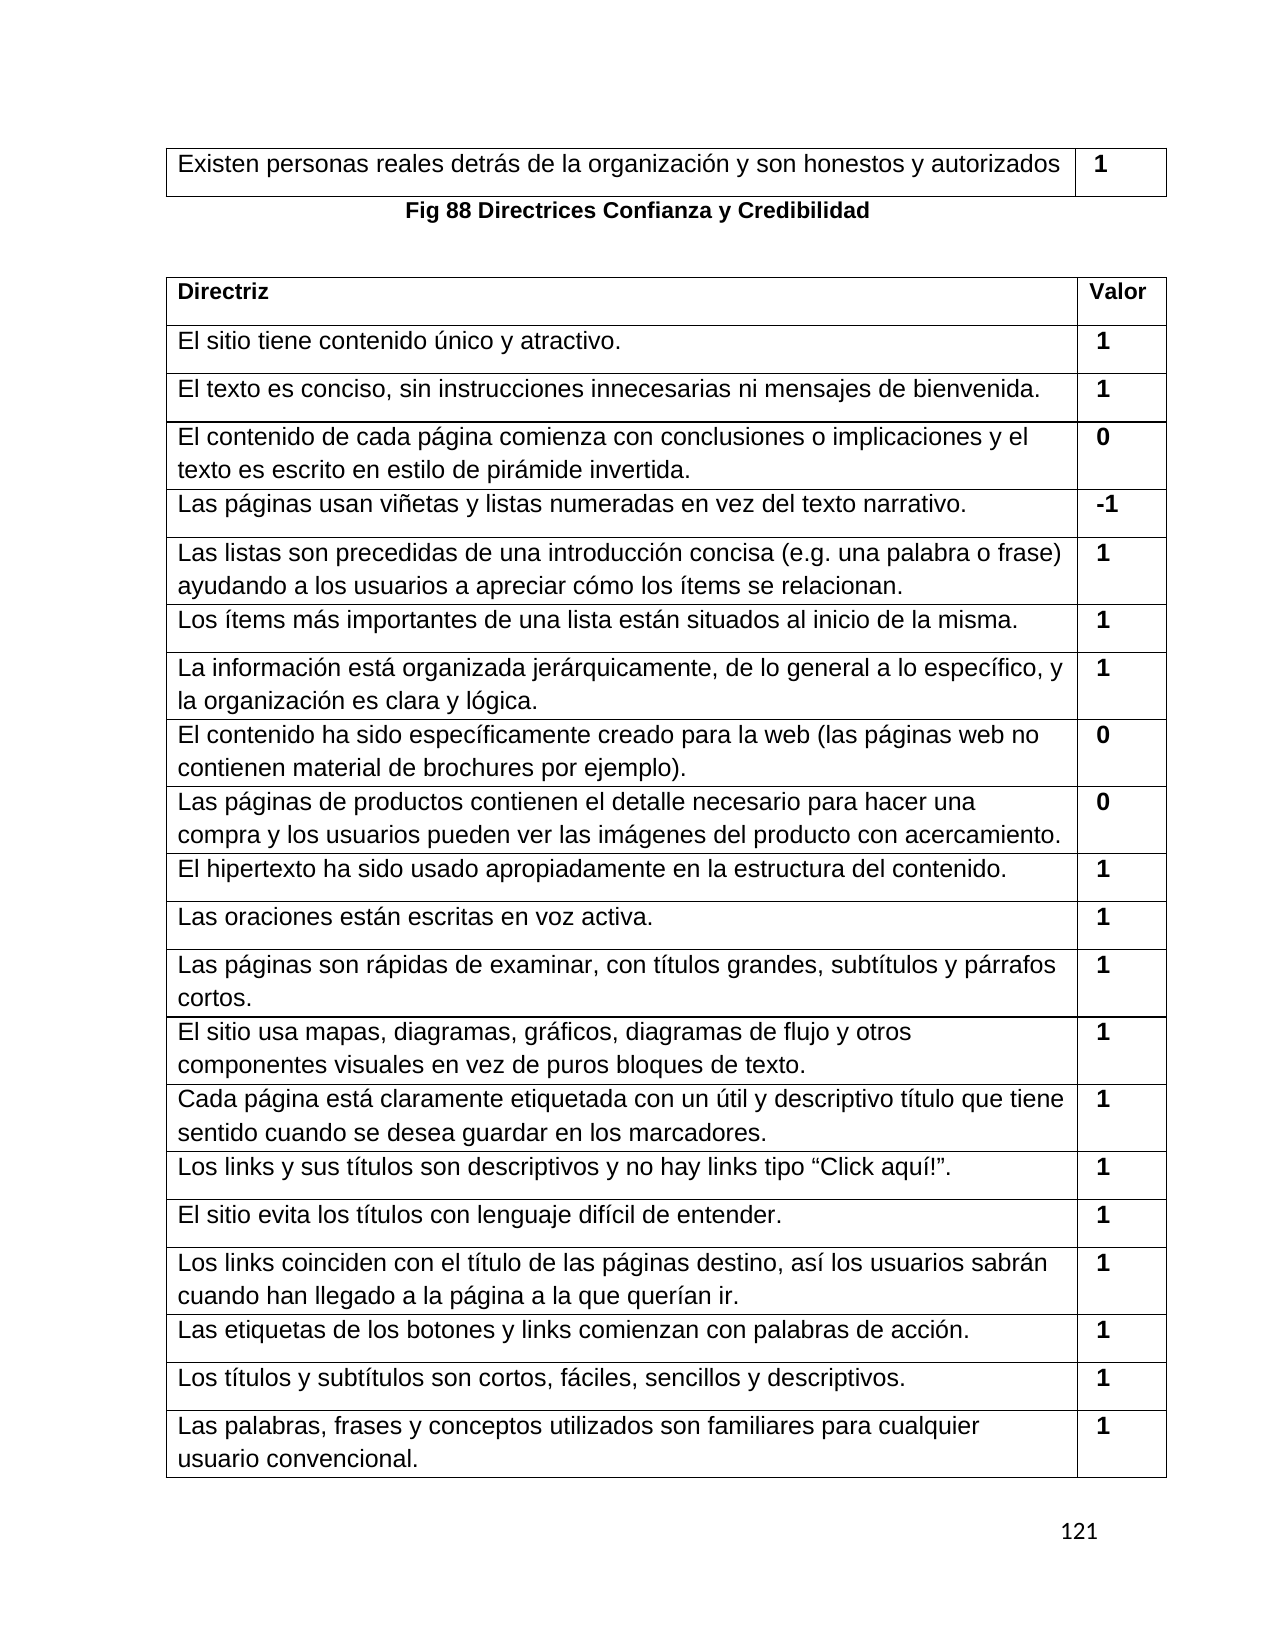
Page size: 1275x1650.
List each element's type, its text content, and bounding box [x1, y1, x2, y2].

table_cell 1 [1078, 902, 1166, 949]
table_cell Las etiquetas de los botones y links comienzan con palabras de acción. [167, 1315, 1077, 1362]
table_cell -1 [1078, 490, 1166, 537]
table_cell Los links coinciden con el título de las páginas destino, así los usuarios sabrán cuando han llegado a la página a la que querían ir. [167, 1248, 1077, 1314]
table_cell 0 [1078, 423, 1166, 488]
table_cell Los ítems más importantes de una lista están situados al inicio de la misma. [167, 605, 1077, 652]
table_cell Cada página está claramente etiquetada con un útil y descriptivo título que tiene sentido cuando se desea guardar en los marcadores. [167, 1085, 1077, 1151]
table_cell 0 [1078, 720, 1166, 786]
table_cell Existen personas reales detrás de la organización y son honestos y autorizados [167, 149, 1075, 196]
table_cell Las listas son precedidas de una introducción concisa (e.g. una palabra o frase) ayudando a los usuarios a apreciar cómo los ítems se relacionan. [167, 538, 1077, 604]
table_cell La información está organizada jerárquicamente, de lo general a lo específico, y la organización es clara y lógica. [167, 653, 1077, 719]
text Fig 88 Directrices Confianza y Credibilidad [177, 197, 1098, 223]
table_cell El texto es conciso, sin instrucciones innecesarias ni mensajes de bienvenida. [167, 374, 1077, 421]
table_cell Las palabras, frases y conceptos utilizados son familiares para cualquier usuario convencional. [167, 1411, 1077, 1477]
table_cell 1 [1078, 1152, 1166, 1199]
table_cell Las oraciones están escritas en voz activa. [167, 902, 1077, 949]
table_cell 1 [1078, 538, 1166, 604]
table_cell 1 [1078, 1200, 1166, 1247]
table_cell 1 [1078, 1363, 1166, 1410]
table_cell El contenido de cada página comienza con conclusiones o implicaciones y el texto es escrito en estilo de pirámide invertida. [167, 423, 1077, 488]
table_cell 1 [1078, 1085, 1166, 1151]
table_cell El sitio tiene contenido único y atractivo. [167, 326, 1077, 373]
table_cell Los links y sus títulos son descriptivos y no hay links tipo “Click aquí!”. [167, 1152, 1077, 1199]
table_cell 1 [1078, 1248, 1166, 1314]
table_cell 0 [1078, 787, 1166, 853]
table_cell 1 [1078, 326, 1166, 373]
table_cell 1 [1078, 1315, 1166, 1362]
table_cell 1 [1078, 374, 1166, 421]
table_cell Las páginas son rápidas de examinar, con títulos grandes, subtítulos y párrafos cortos. [167, 950, 1077, 1016]
table_cell Las páginas usan viñetas y listas numeradas en vez del texto narrativo. [167, 490, 1077, 537]
table_cell 1 [1078, 605, 1166, 652]
table_cell El sitio usa mapas, diagramas, gráficos, diagramas de flujo y otros componentes visuales en vez de puros bloques de texto. [167, 1018, 1077, 1083]
table_cell El hipertexto ha sido usado apropiadamente en la estructura del contenido. [167, 854, 1077, 901]
table_cell El sitio evita los títulos con lenguaje difícil de entender. [167, 1200, 1077, 1247]
table_cell El contenido ha sido específicamente creado para la web (las páginas web no contienen material de brochures por ejemplo). [167, 720, 1077, 786]
table_cell 1 [1078, 1411, 1166, 1477]
table_cell 1 [1078, 1018, 1166, 1083]
table_cell 1 [1078, 653, 1166, 719]
table_cell Las páginas de productos contienen el detalle necesario para hacer una compra y los usuarios pueden ver las imágenes del producto con acercamiento. [167, 787, 1077, 853]
table_cell 1 [1078, 950, 1166, 1016]
table_cell Los títulos y subtítulos son cortos, fáciles, sencillos y descriptivos. [167, 1363, 1077, 1410]
table_header Valor [1078, 278, 1166, 325]
table_header Directriz [167, 278, 1077, 325]
table_cell 1 [1078, 854, 1166, 901]
table_cell 1 [1076, 149, 1166, 196]
